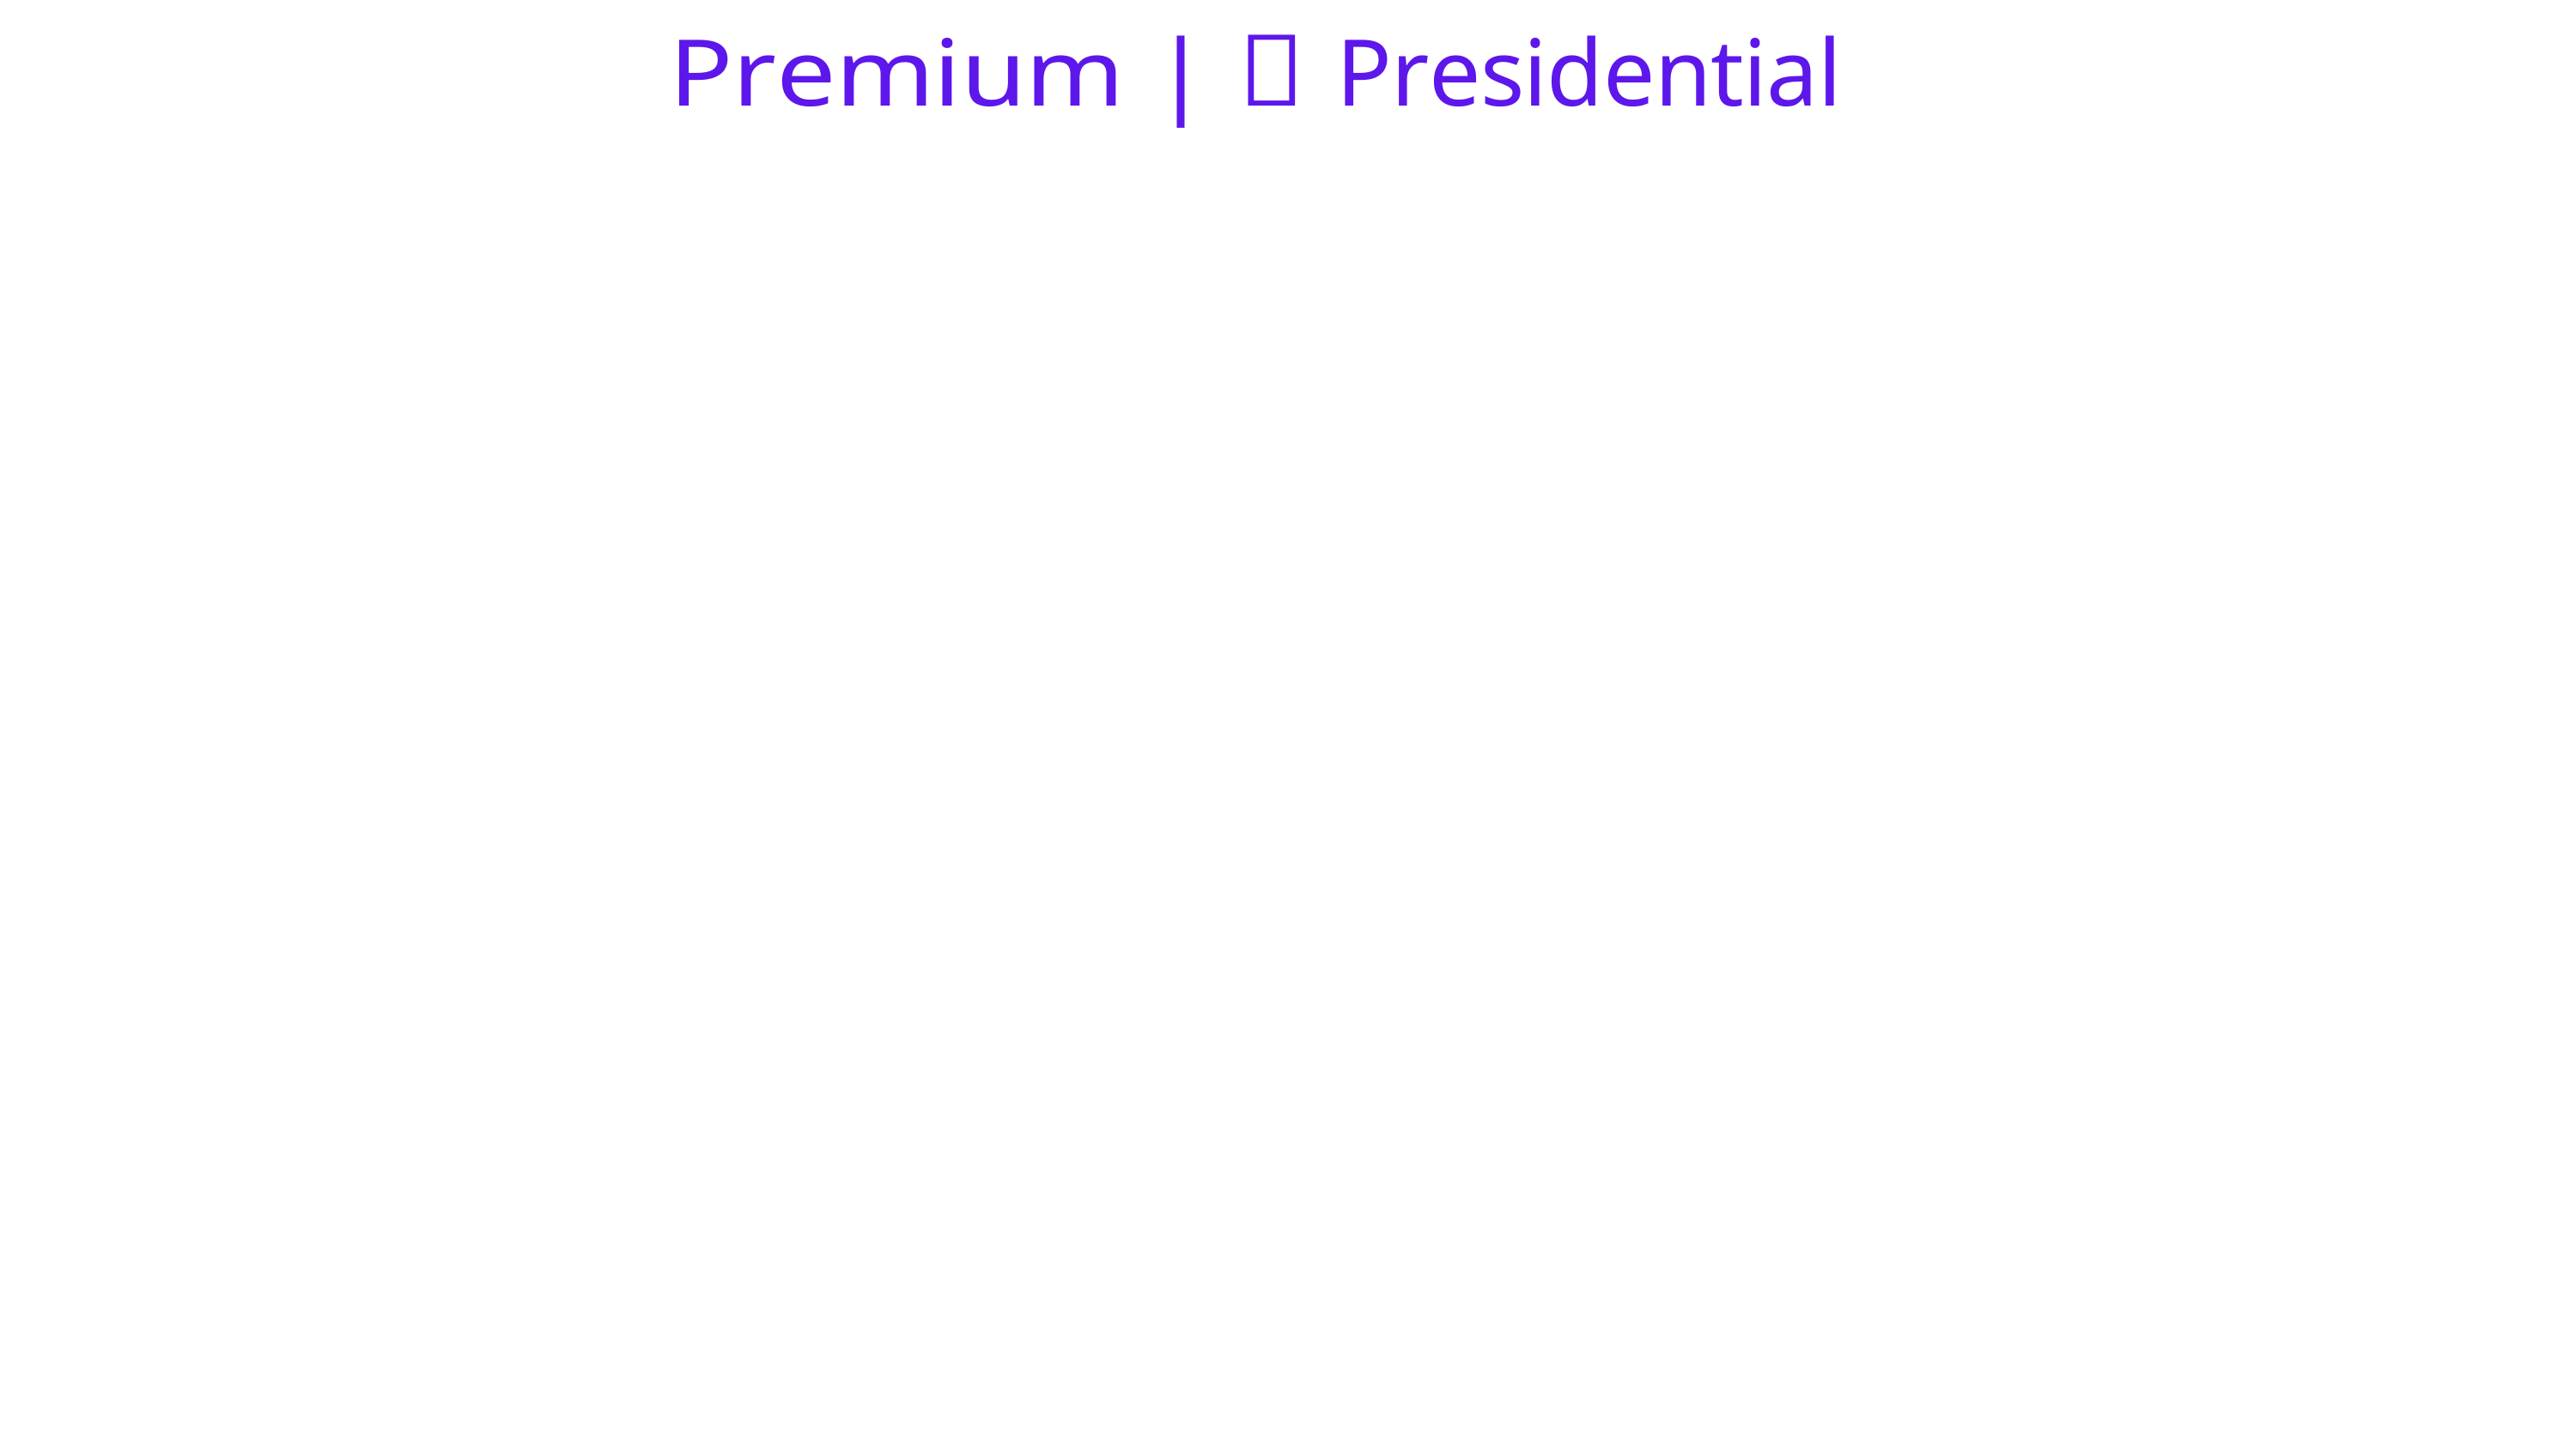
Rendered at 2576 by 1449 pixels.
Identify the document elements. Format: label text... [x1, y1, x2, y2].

subtitle Premium | 👑 Presidential [32, 0, 2479, 135]
